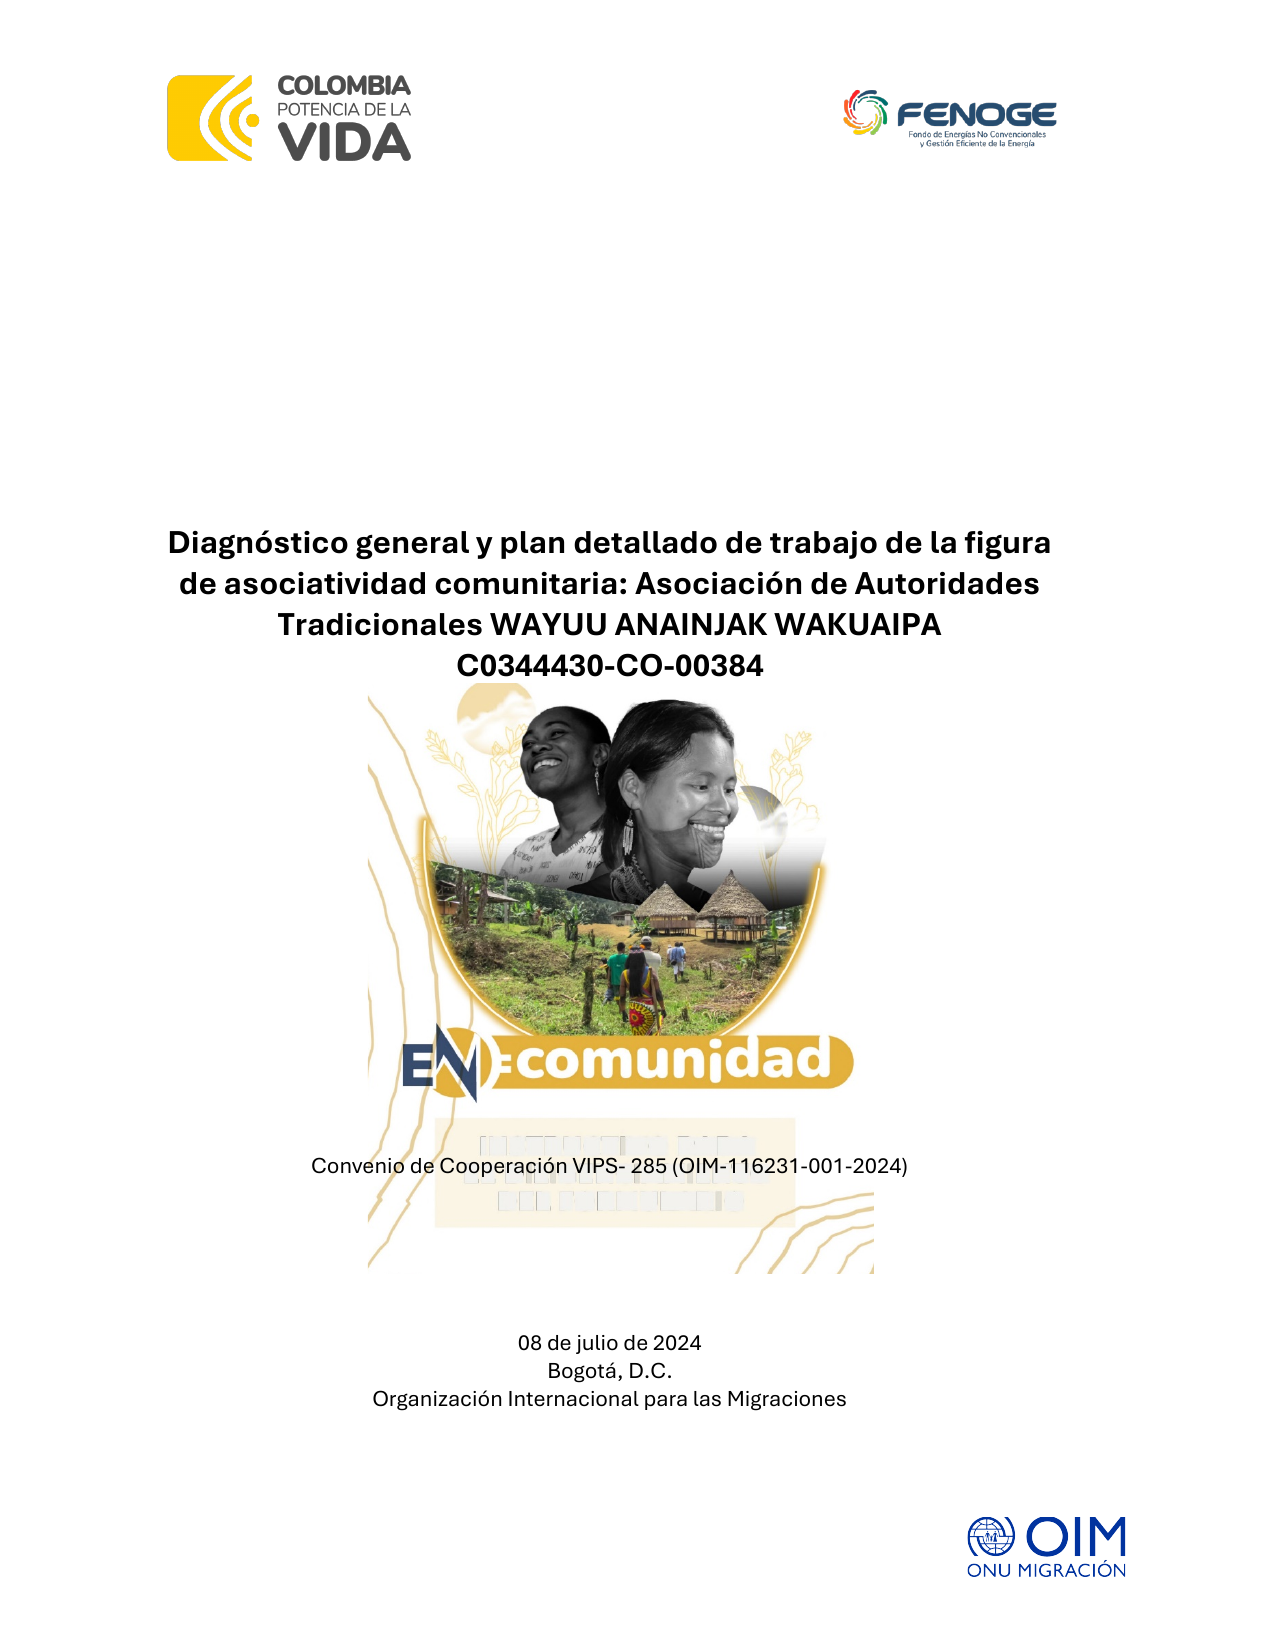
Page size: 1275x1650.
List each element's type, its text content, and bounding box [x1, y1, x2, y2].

table_cell 08 de julio de 2024 Bogotá, D.C. Organización Internacional para las Migraciones [150, 1329, 1069, 1413]
table_header Diagnóstico general y plan detallado de trabajo de la figura de asociatividad comunitaria: Asociación de Autoridades Tradicionales WAYUU ANAINJAK WAKUAIPA C0344430-CO-00384 [150, 473, 1069, 1004]
picture [967, 1517, 1125, 1577]
picture [161, 73, 417, 163]
picture [842, 88, 1059, 148]
table_cell Convenio de Cooperación VIPS- 285 (OIM-116231-001-2024) [150, 1004, 1069, 1329]
